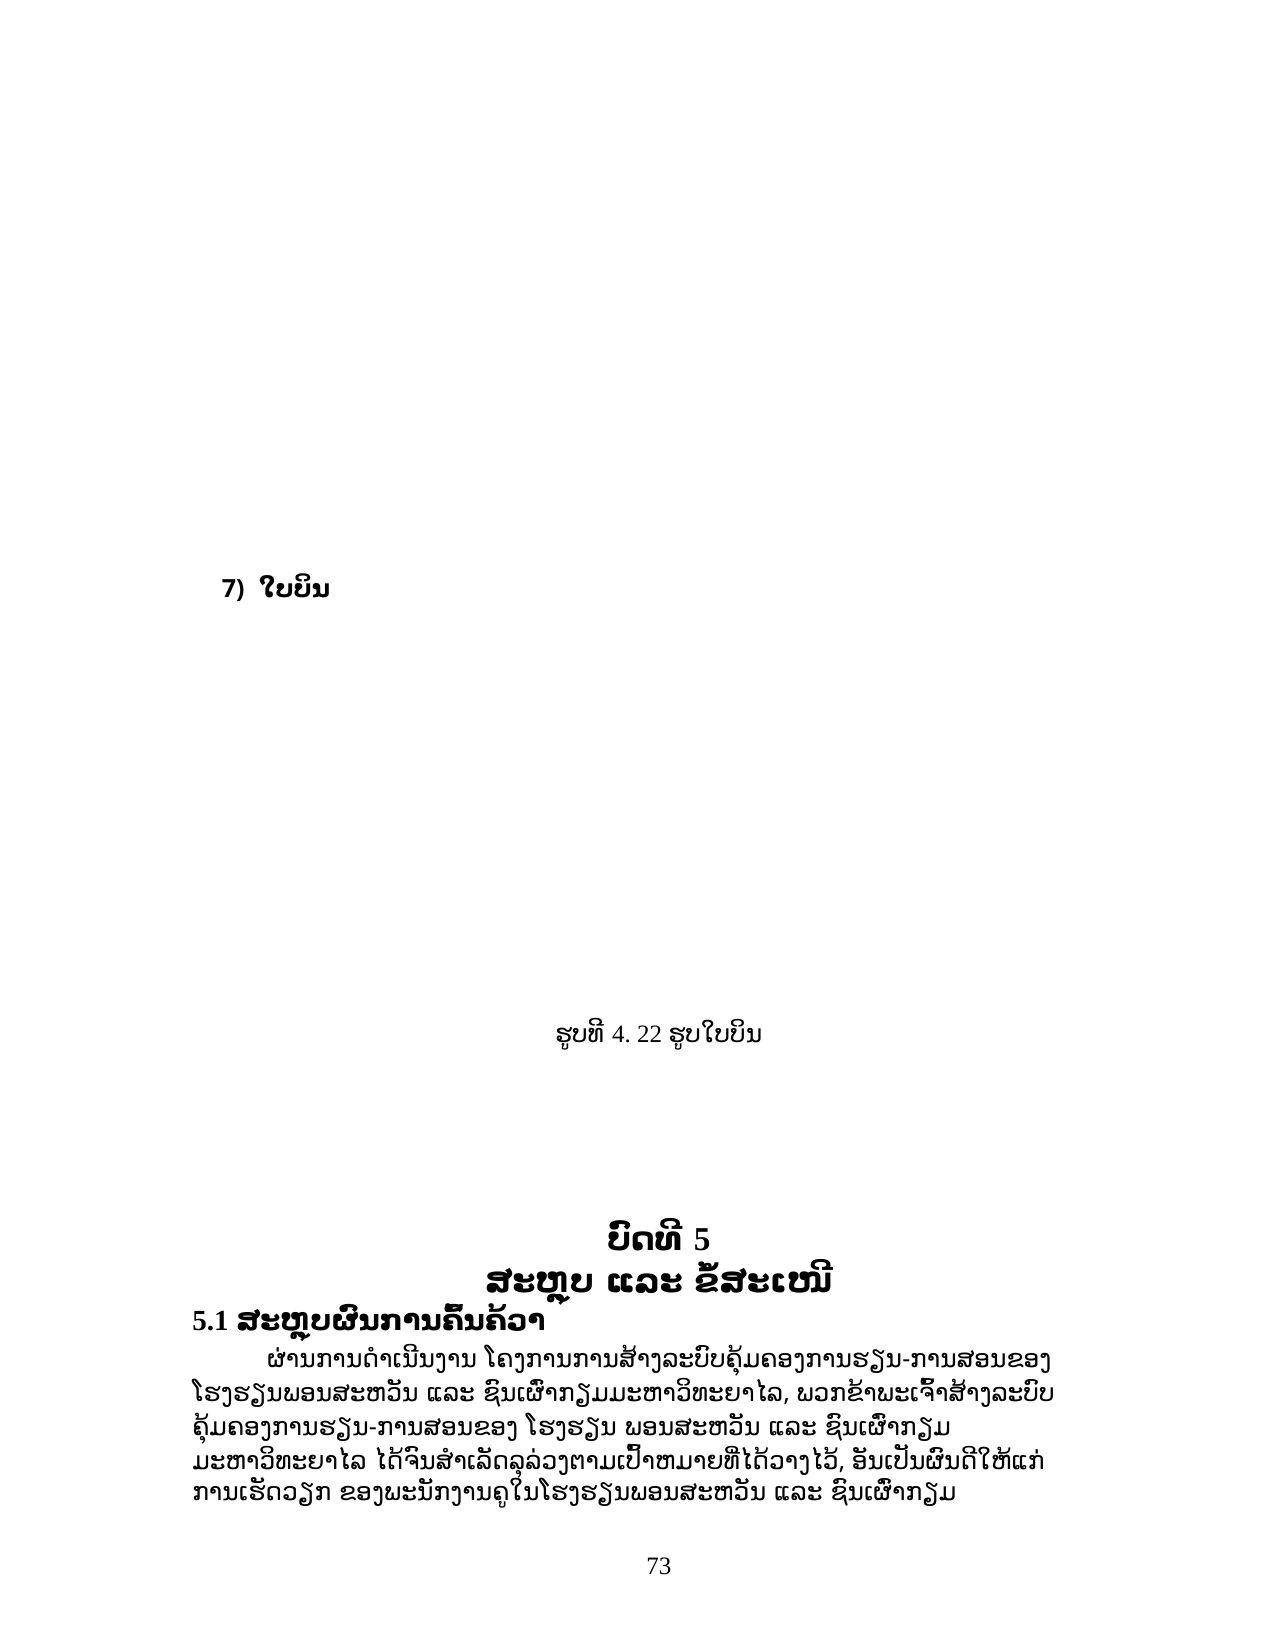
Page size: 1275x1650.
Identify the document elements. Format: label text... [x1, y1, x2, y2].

subtitle ສະຫຼຸບ ແລະ ຂໍ້ສະເໜີ [192, 1261, 1125, 1300]
subtitle ບົດທີ 5 [192, 1219, 1125, 1258]
subtitle 5.1 ສະຫຼຸບຜົນການຄົ້ນຄ້ວາ [192, 1303, 1125, 1337]
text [192, 1340, 1125, 1506]
list ໃບບິນ [222, 571, 1125, 605]
text ຮູບທີ 4. 22 ຮູບໃບບິນ [192, 1019, 1125, 1048]
